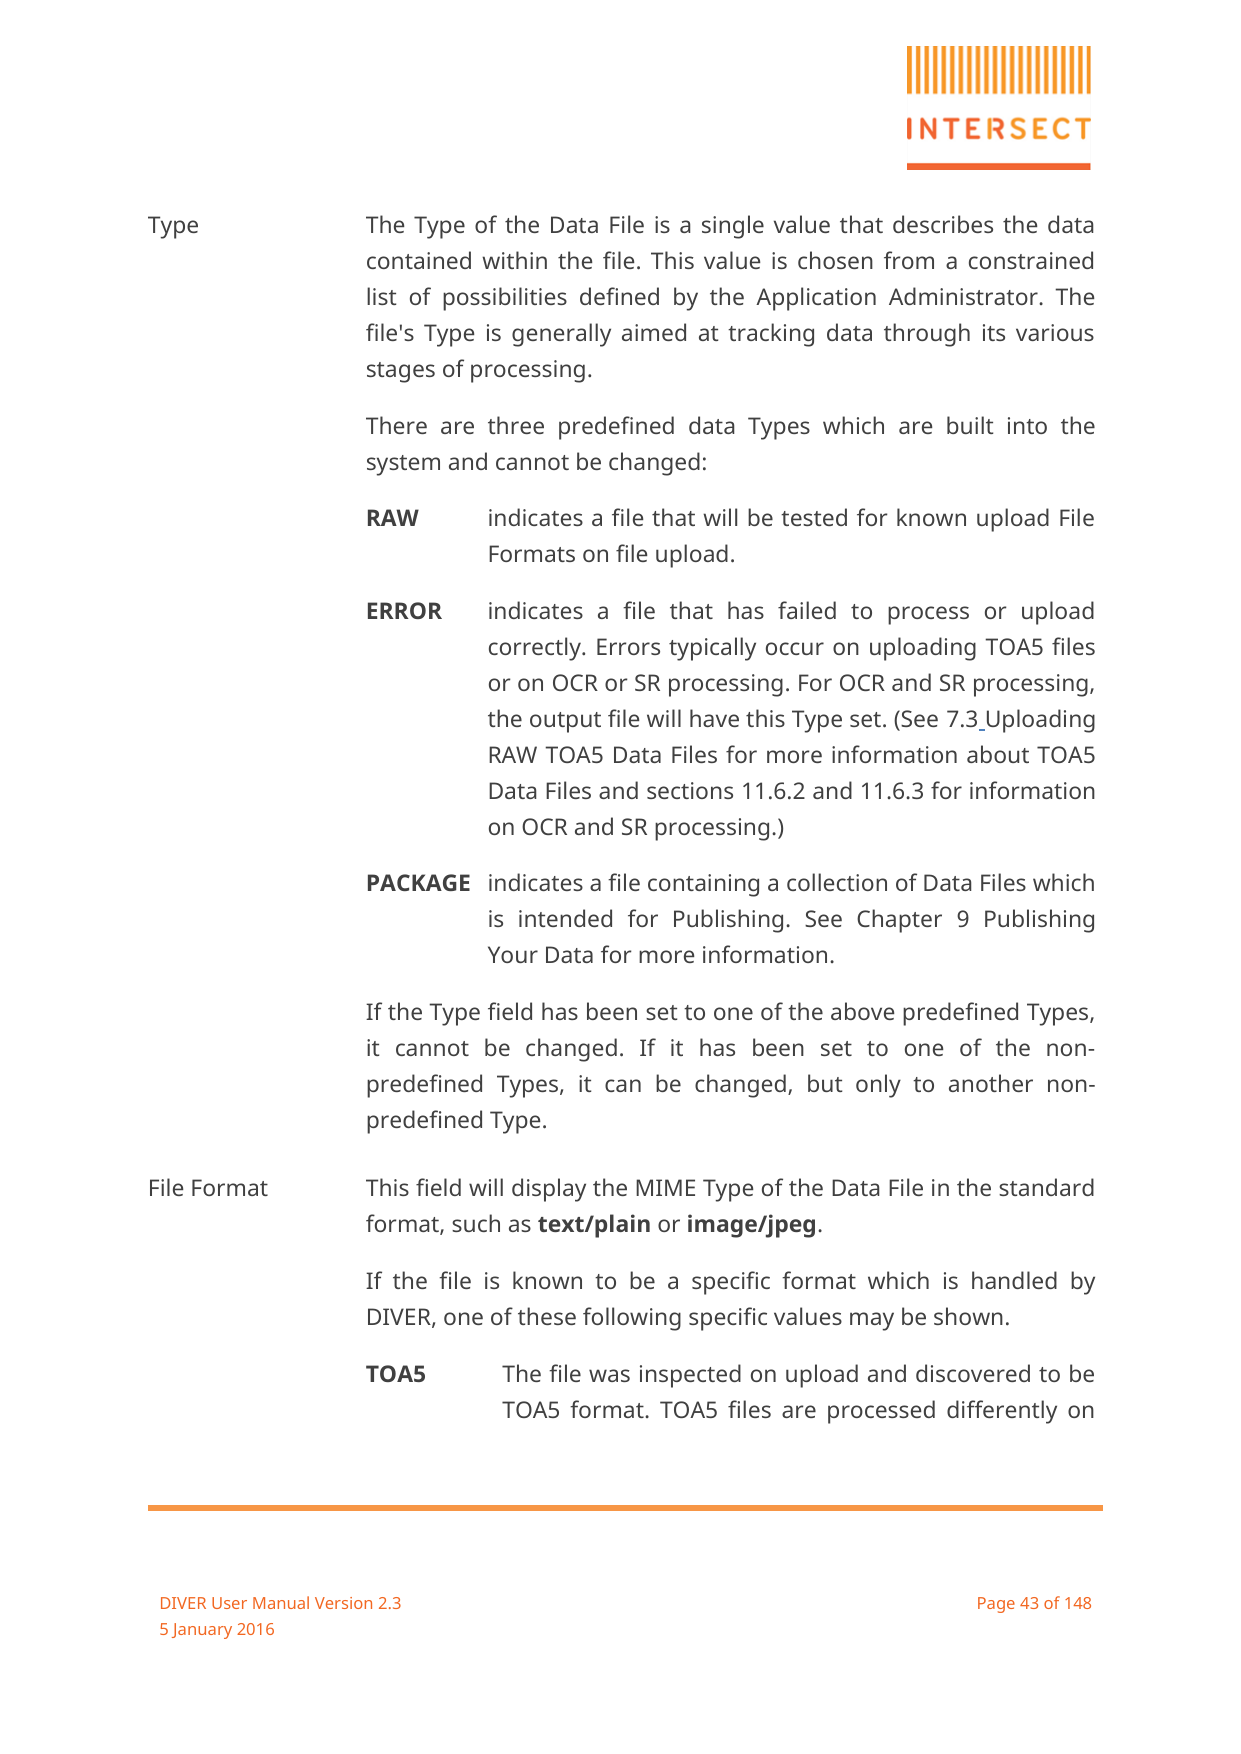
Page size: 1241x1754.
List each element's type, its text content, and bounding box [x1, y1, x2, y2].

table_cell Type [136, 197, 354, 1160]
table_cell File Format [136, 1160, 354, 1425]
picture [905, 44, 1093, 172]
table_cell The Type of the Data File is a single value that describes the data contained within the file. This value is chosen from a constrained list of possibilities defined by the Application Administrator. The file's Type is generally aimed at tracking data through its various stages of processing. There are three predefined data Types which are built into the system and cannot be changed: RAW indicates a file that will be tested for known upload File Formats on file upload. ERROR indicates a file that has failed to process or upload correctly. Errors typically occur on uploading TOA5 files or on OCR or SR processing. For OCR and SR processing, the output file will have this Type set. (See 7.3 Uploading RAW TOA5 Data Files for more information about TOA5 Data Files and sections 11.6.2 and 11.6.3 for information on OCR and SR processing.) PACKAGE indicates a file containing a collection of Data Files which is intended for Publishing. See Chapter 9 Publishing Your Data for more information. If the Type field has been set to one of the above predefined Types, it cannot be changed. If it has been set to one of the non-predefined Types, it can be changed, but only to another non-predefined Type. [354, 197, 1107, 1160]
